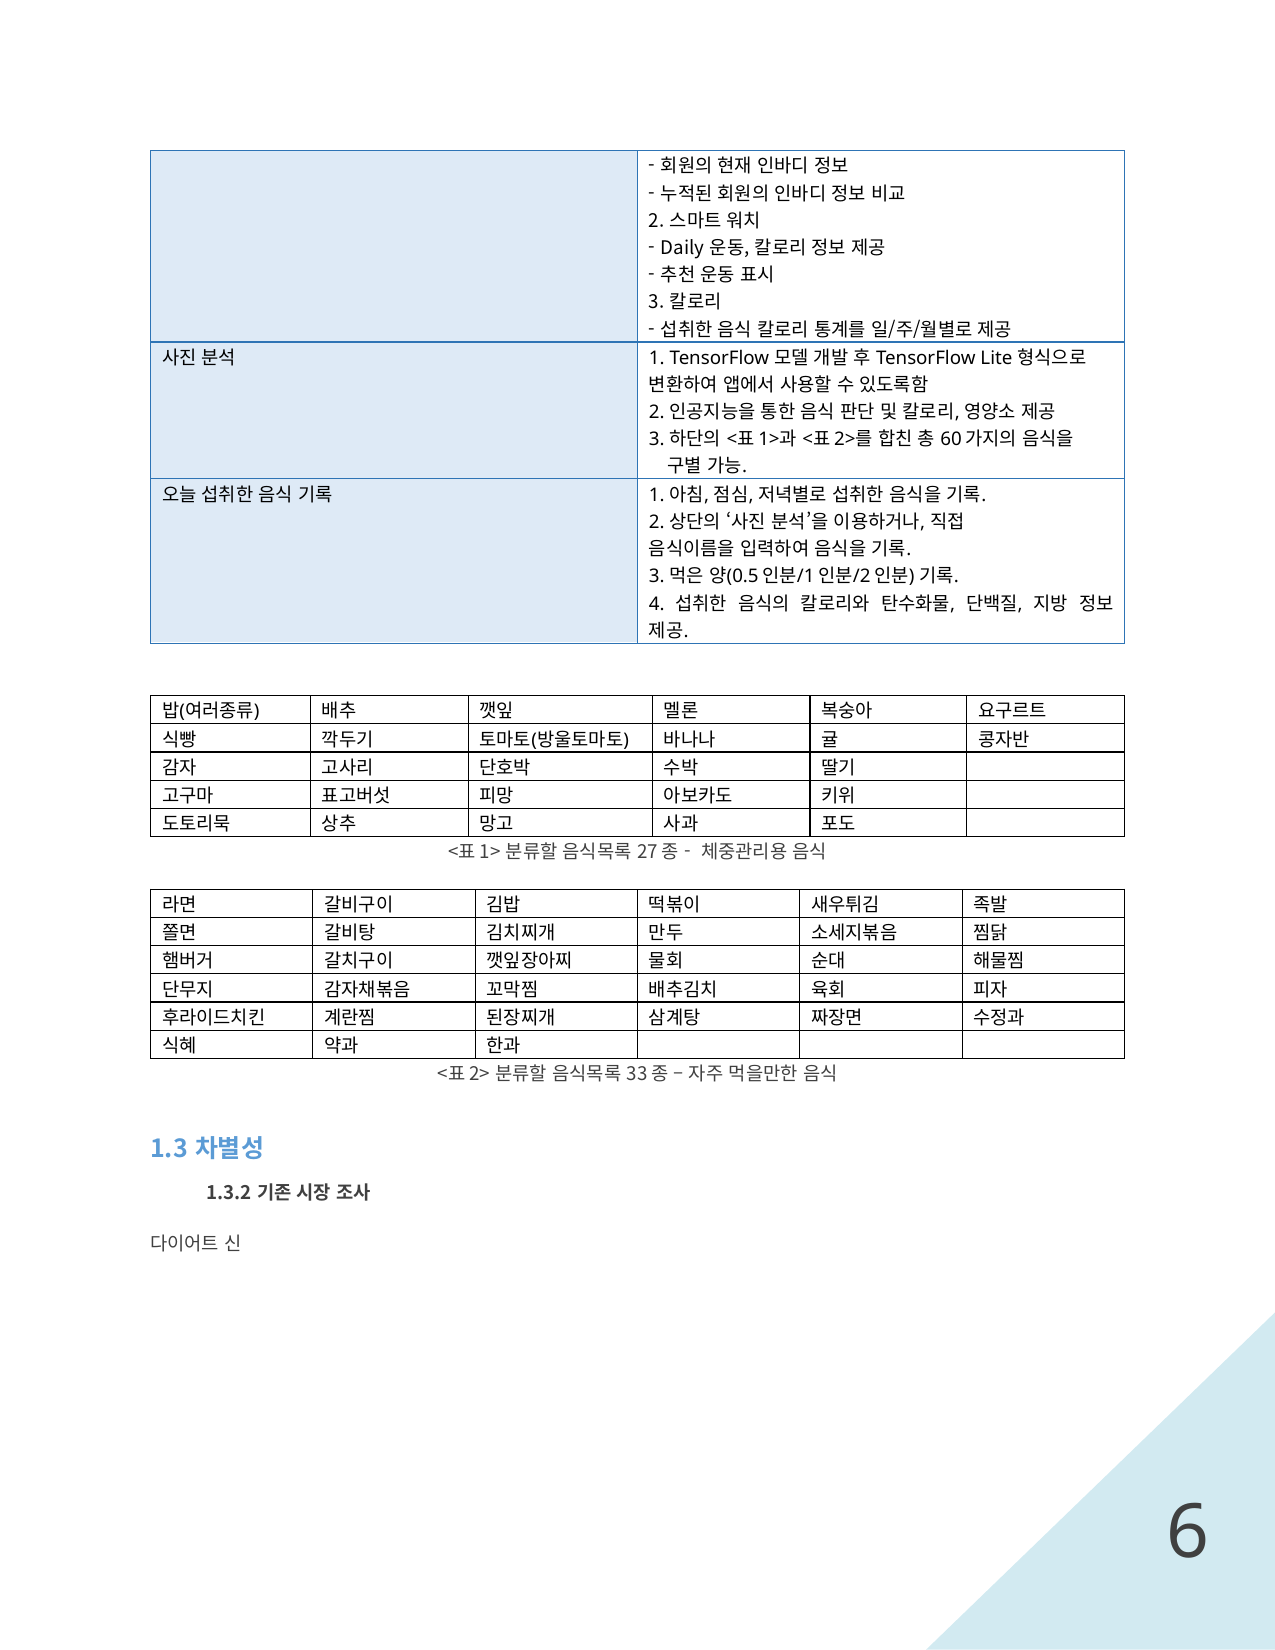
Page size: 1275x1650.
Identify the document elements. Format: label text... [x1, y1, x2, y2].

table_cell 순대 [800, 946, 962, 973]
table_cell 삼계탕 [638, 1003, 799, 1029]
table_header 라면 [151, 890, 312, 917]
table_cell 사과 [653, 809, 809, 836]
table_header 떡볶이 [638, 890, 799, 917]
table_cell 된장찌개 [476, 1003, 637, 1029]
table_cell 도토리묵 [151, 809, 310, 836]
table_cell 1. 아침, 점심, 저녁별로 섭취한 음식을 기록. 2. 상단의 ‘사진 분석’을 이용하거나, 직접 음식이름을 입력하여 음식을 기록. 3. 먹은 양(0.5인분/1인분/2인분) 기록. 4. 섭취한 음식의 칼로리와 탄수화물, 단백질, 지방 정보 제공. [638, 479, 1124, 642]
table_cell 수정과 [963, 1003, 1124, 1029]
table_cell 피망 [469, 781, 652, 808]
table_cell 식혜 [151, 1031, 312, 1058]
table_cell 단호박 [469, 753, 652, 779]
table_cell [963, 1031, 1124, 1058]
table_header 깻잎 [469, 696, 652, 723]
text 다이어트 신 [150, 1229, 1125, 1256]
table_cell 꼬막찜 [476, 974, 637, 1001]
table_cell 후라이드치킨 [151, 1003, 312, 1029]
table_header 밥(여러종류) [151, 696, 310, 723]
table_header 복숭아 [811, 696, 966, 723]
text <표1> 분류할 음식목록 27종 - 체중관리용 음식 [150, 837, 1125, 864]
table_cell 피자 [963, 974, 1124, 1001]
table_header 요구르트 [967, 696, 1124, 723]
table_cell 김치찌개 [476, 918, 637, 945]
table_cell 감자채볶음 [313, 974, 475, 1001]
table_cell 수박 [653, 753, 809, 779]
table_cell 찜닭 [963, 918, 1124, 945]
table_cell 딸기 [811, 753, 966, 779]
table_header 족발 [963, 890, 1124, 917]
table_cell 키위 [811, 781, 966, 808]
table_cell 해물찜 [963, 946, 1124, 973]
text <표2> 분류할 음식목록 33종 – 자주 먹을만한 음식 [150, 1059, 1125, 1086]
table_cell 1. TensorFlow 모델 개발 후 TensorFlow Lite 형식으로 변환하여 앱에서 사용할 수 있도록함 2. 인공지능을 통한 음식 판단 및 칼로리, 영양소 제공 3. 하단의 <표1>과 <표2>를 합친 총 60가지의 음식을 구별 가능. [638, 343, 1124, 478]
table_cell 한과 [476, 1031, 637, 1058]
table_cell 사진 분석 [151, 343, 637, 478]
table_cell 단무지 [151, 974, 312, 1001]
table_cell 고구마 [151, 781, 310, 808]
table_header 김밥 [476, 890, 637, 917]
table_header 멜론 [653, 696, 809, 723]
table_cell 깻잎장아찌 [476, 946, 637, 973]
table_cell [800, 1031, 962, 1058]
table_cell 바나나 [653, 724, 809, 751]
table_cell 표고버섯 [311, 781, 468, 808]
table_cell 햄버거 [151, 946, 312, 973]
table_cell 식빵 [151, 724, 310, 751]
table_cell 깍두기 [311, 724, 468, 751]
table_cell 쫄면 [151, 918, 312, 945]
table_cell [967, 809, 1124, 836]
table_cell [638, 151, 1124, 341]
table_cell 상추 [311, 809, 468, 836]
table_cell 만두 [638, 918, 799, 945]
subtitle 1.3.2 기존 시장 조사 [206, 1178, 1125, 1205]
table_cell 포도 [811, 809, 966, 836]
table_cell 데이터 관리 [151, 151, 637, 341]
table_cell 콩자반 [967, 724, 1124, 751]
subtitle 1.3 차별성 [150, 1129, 1125, 1165]
table_cell 짜장면 [800, 1003, 962, 1029]
table_cell 갈비탕 [313, 918, 475, 945]
table_cell [638, 1031, 799, 1058]
table_cell 토마토(방울토마토) [469, 724, 652, 751]
table_cell 감자 [151, 753, 310, 779]
table_cell 배추김치 [638, 974, 799, 1001]
table_cell 소세지볶음 [800, 918, 962, 945]
table_cell 고사리 [311, 753, 468, 779]
table_cell [967, 753, 1124, 779]
table_cell 물회 [638, 946, 799, 973]
table_header 갈비구이 [313, 890, 475, 917]
table_header 새우튀김 [800, 890, 962, 917]
table_cell 오늘 섭취한 음식 기록 [151, 479, 637, 642]
table_cell 귤 [811, 724, 966, 751]
table_cell 계란찜 [313, 1003, 475, 1029]
table_cell 갈치구이 [313, 946, 475, 973]
table_cell 약과 [313, 1031, 475, 1058]
table_cell [967, 781, 1124, 808]
table_cell 망고 [469, 809, 652, 836]
table_cell 육회 [800, 974, 962, 1001]
table_header 배추 [311, 696, 468, 723]
table_cell 아보카도 [653, 781, 809, 808]
